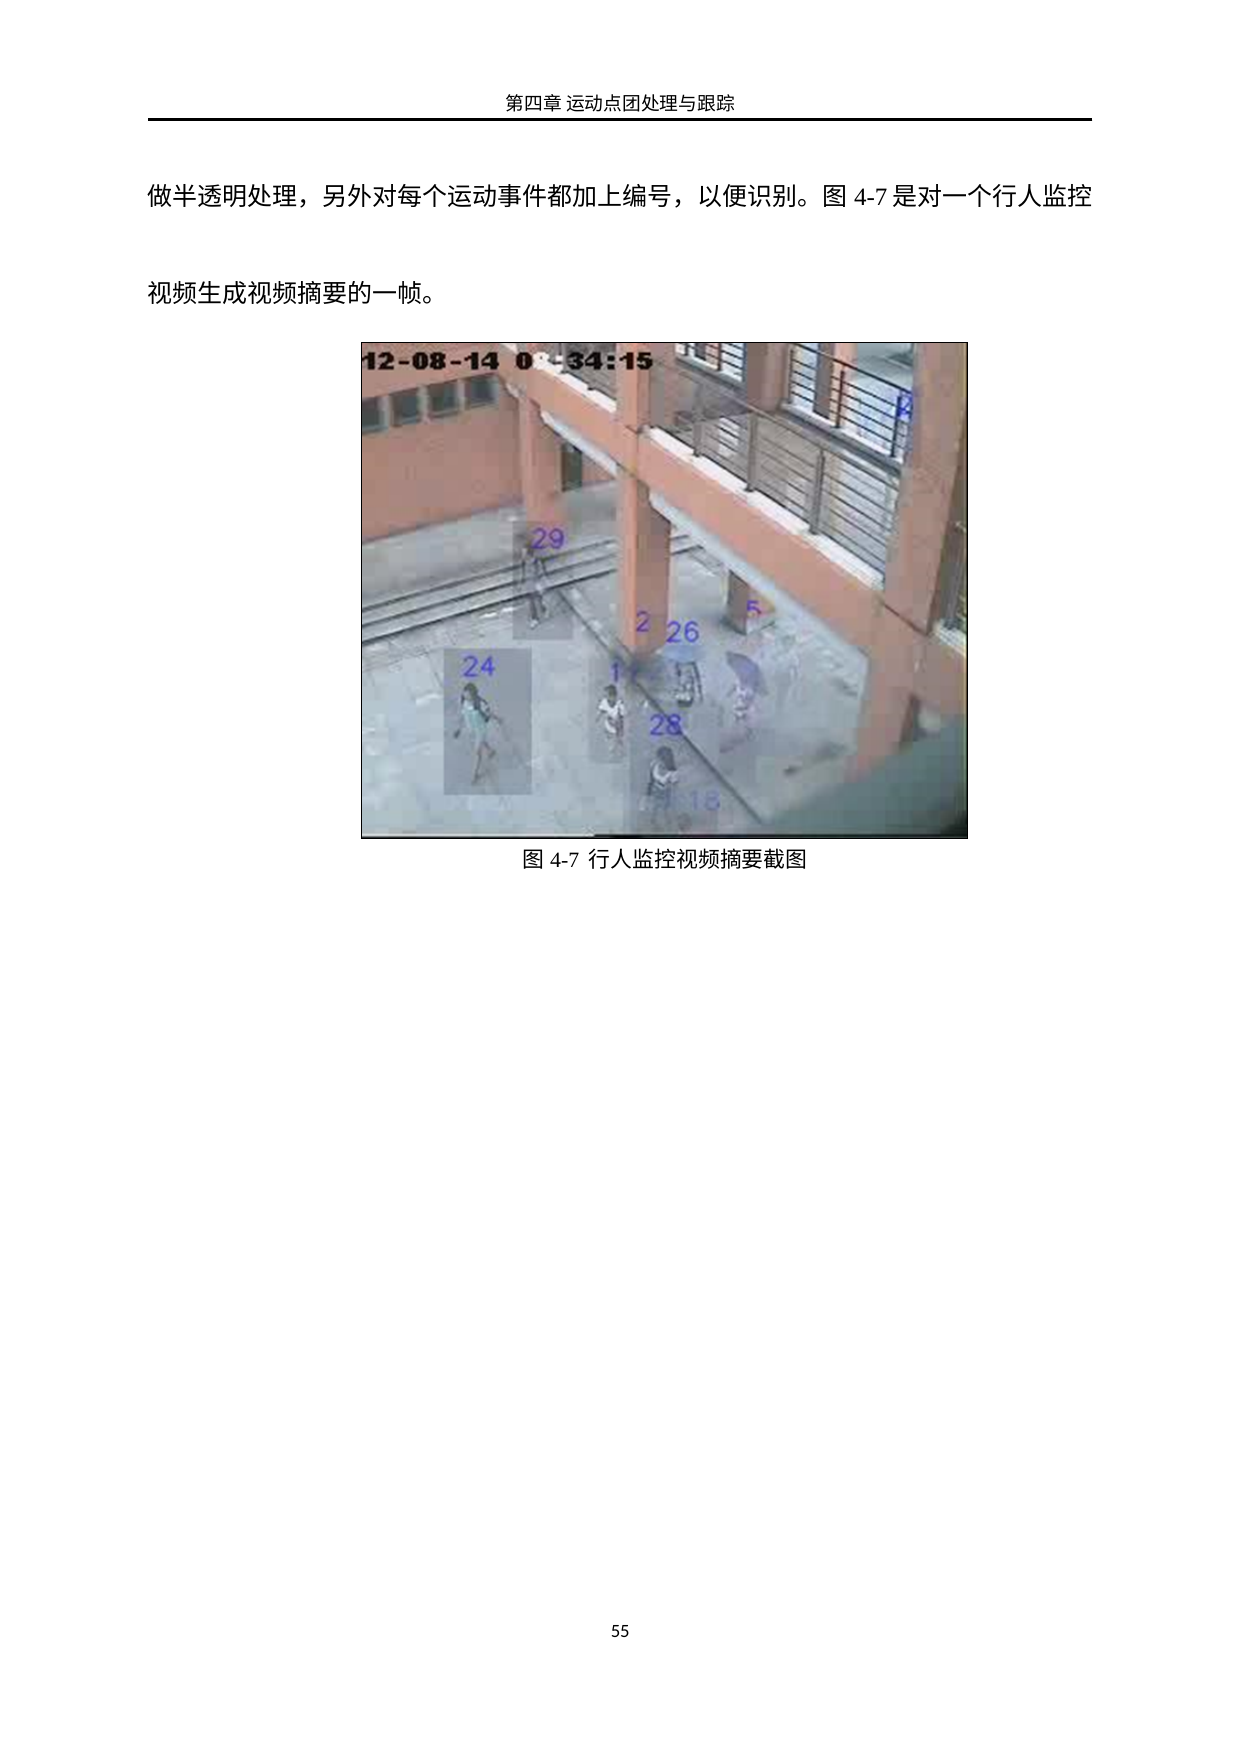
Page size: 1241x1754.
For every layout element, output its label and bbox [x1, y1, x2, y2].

text [148, 162, 1092, 324]
picture [362, 343, 967, 838]
